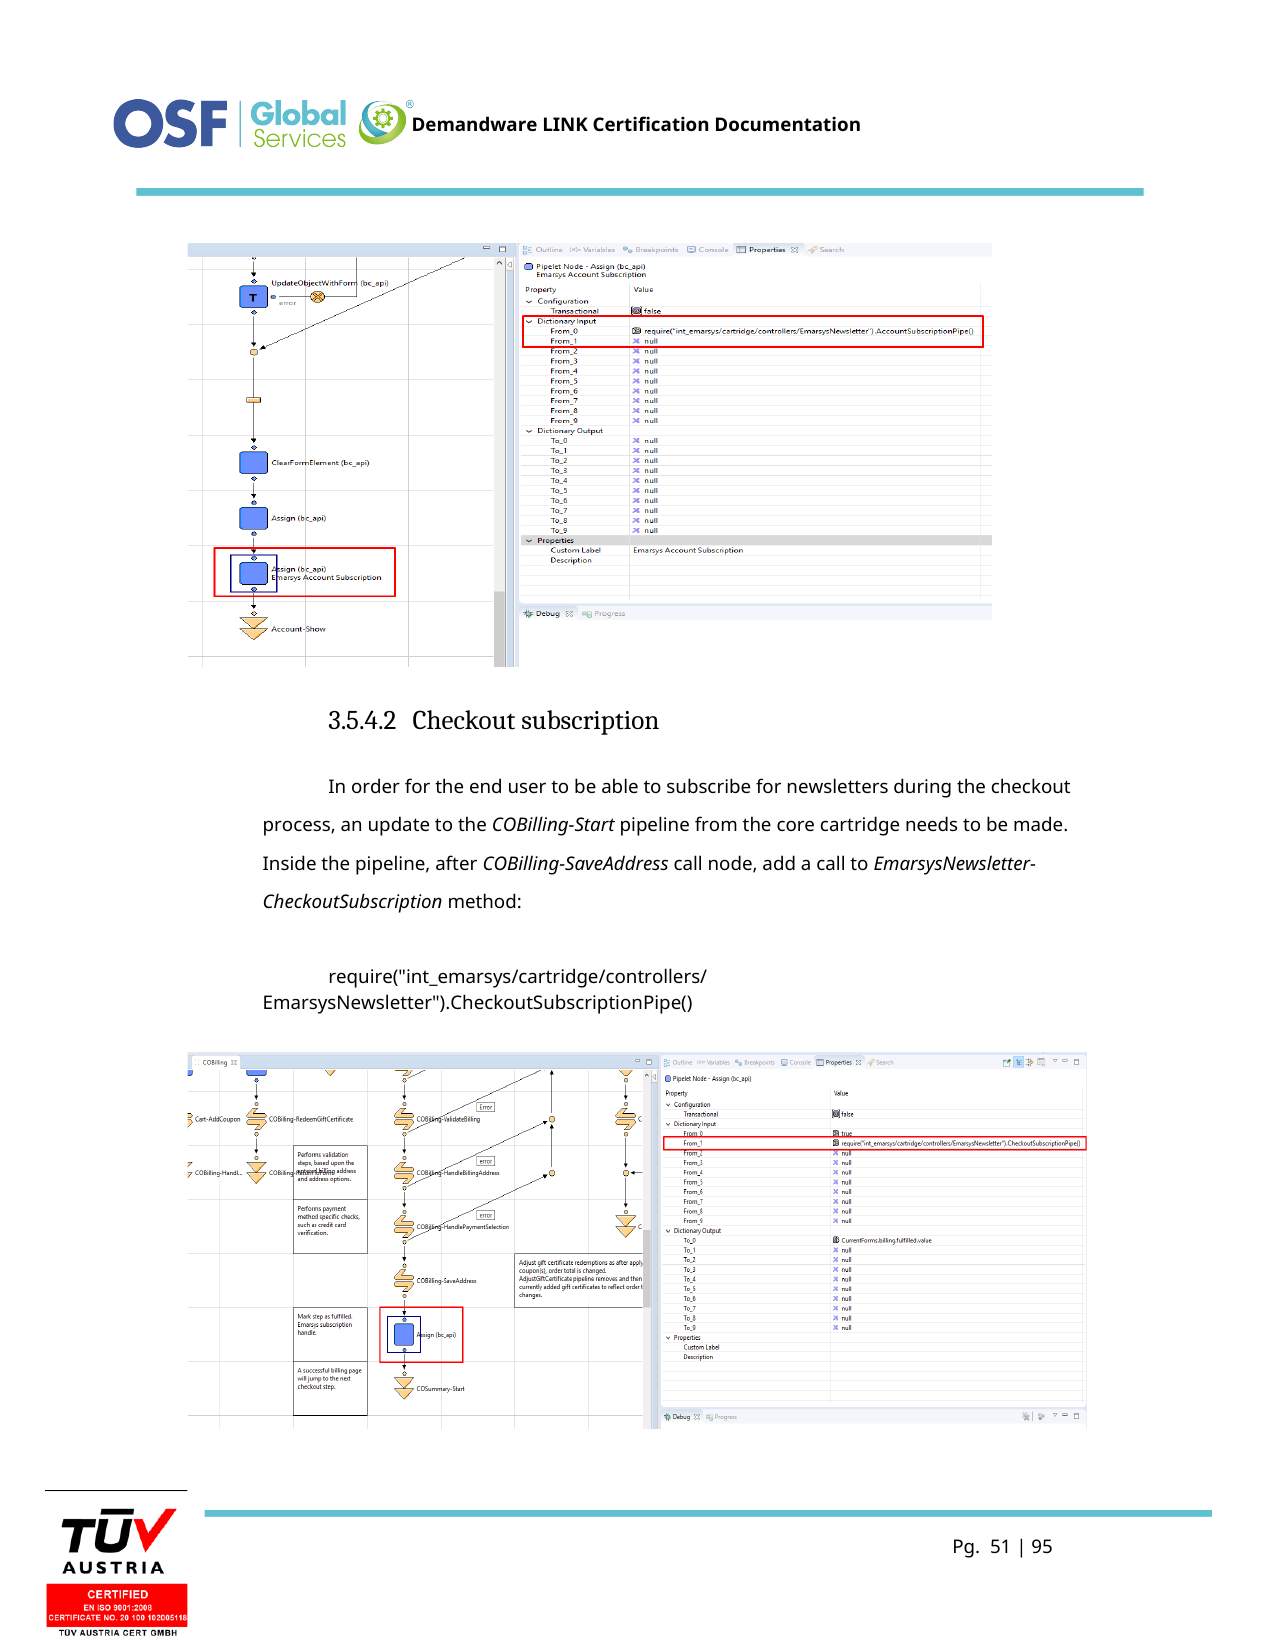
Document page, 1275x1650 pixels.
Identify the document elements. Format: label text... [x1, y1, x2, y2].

picture [113, 99, 414, 148]
picture [187, 243, 992, 667]
picture [204, 1510, 1212, 1517]
text require("int_emarsys/cartridge/controllers/EmarsysNewsletter").CheckoutSubscriptionPipe() [262, 964, 1087, 1015]
subtitle Checkout subscription [262, 705, 1087, 736]
picture [43, 1490, 187, 1634]
picture [187, 1052, 1087, 1429]
text In order for the end user to be able to subscribe for newsletters during the checkout process, an update to the COBilling-Start pipeline from the core cartridge needs to be made. Inside the pipeline, after COBilling-SaveAddress call node, add a call to EmarsysNewsletter-CheckoutSubscription method: [262, 773, 1087, 913]
picture [136, 188, 1144, 196]
